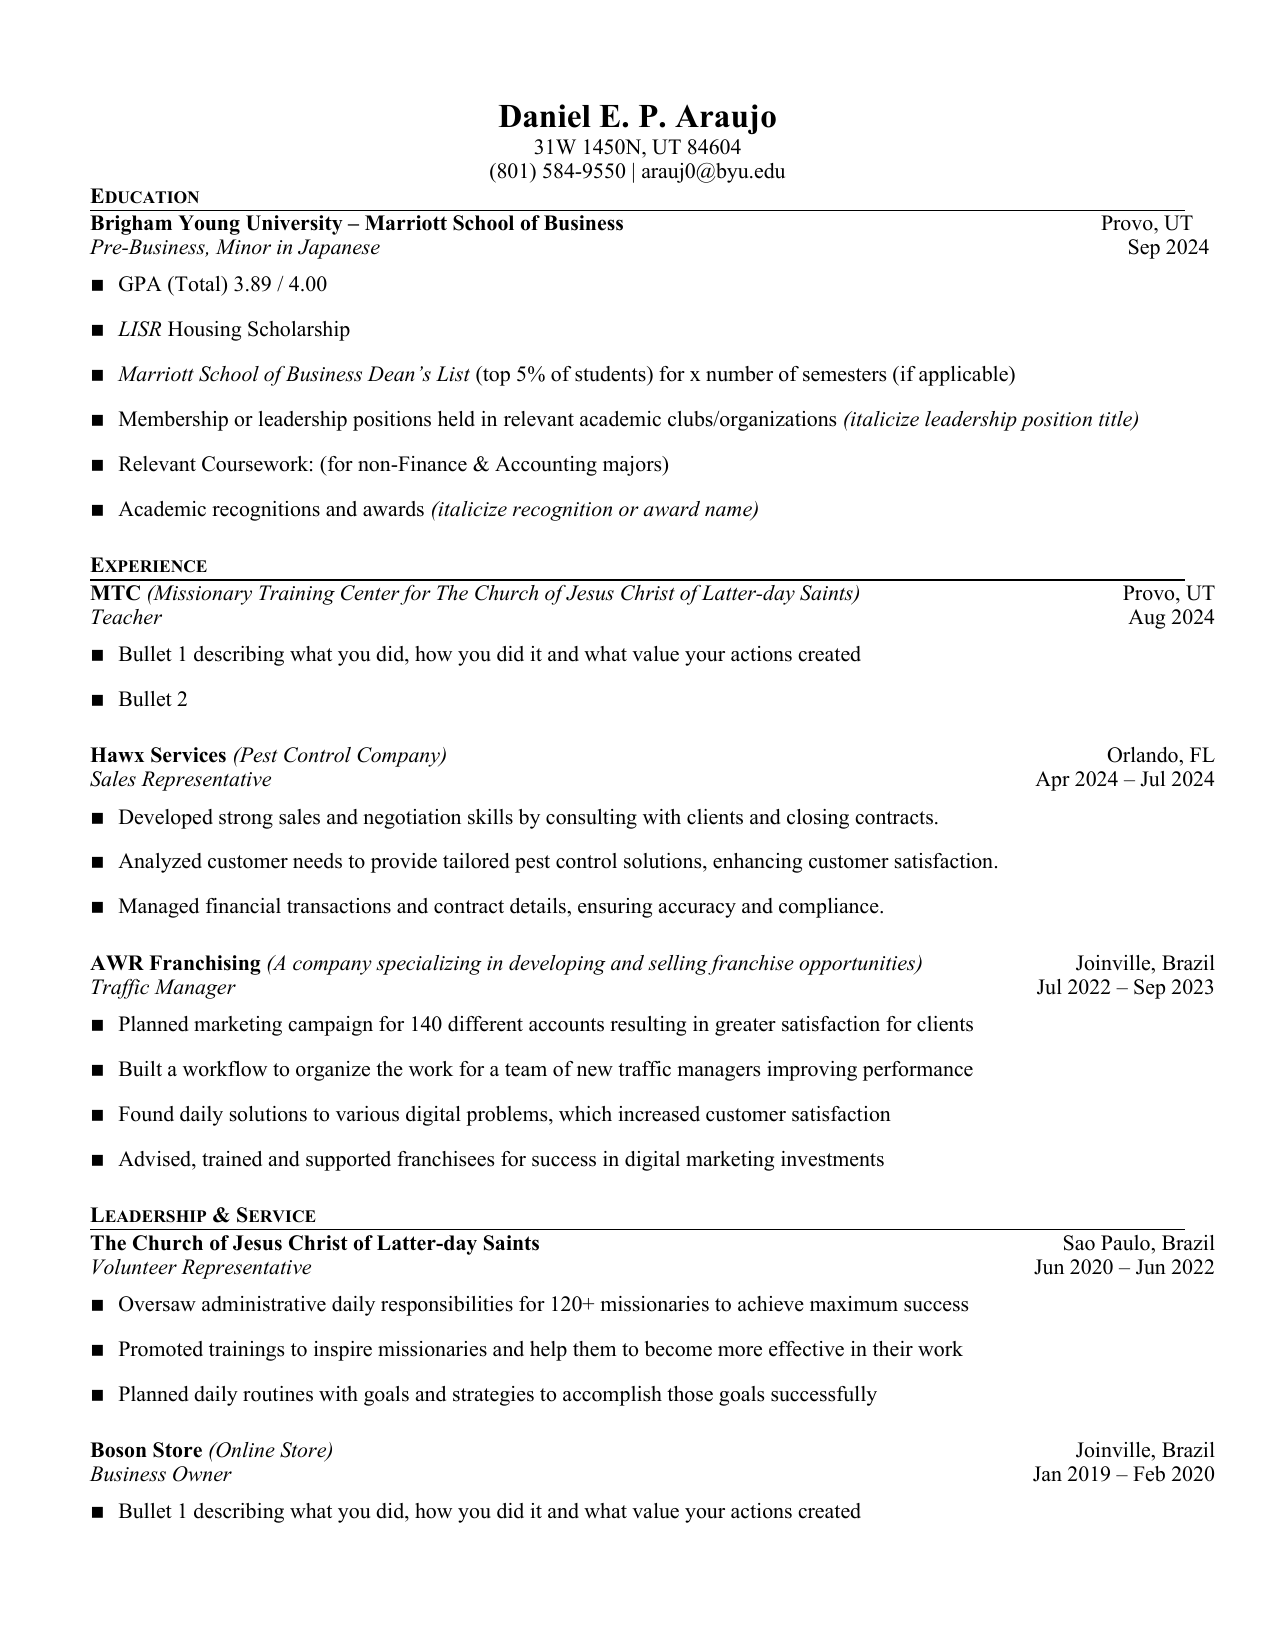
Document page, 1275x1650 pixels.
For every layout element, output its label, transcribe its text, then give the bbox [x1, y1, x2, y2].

subtitle Experience [90, 553, 1185, 579]
list Planned daily routines with goals and strategies to accomplish those goals successfully [90, 1369, 1185, 1414]
list Bullet 2 [90, 674, 1185, 719]
text Boson Store (Online Store) Joinville, Brazil [90, 1438, 1185, 1462]
list GPA (Total) 3.89 / 4.00 [90, 259, 1185, 304]
title (801) 584-9550 | arauj0@byu.edu [90, 159, 1185, 183]
list Promoted trainings to inspire missionaries and help them to become more effective in their work [90, 1324, 1185, 1369]
text Teacher Aug 2024 [90, 605, 1185, 629]
list Bullet 1 describing what you did, how you did it and what value your actions created [90, 629, 1185, 674]
list Academic recognitions and awards (italicize recognition or award name) [90, 484, 1185, 529]
list Found daily solutions to various digital problems, which increased customer satisfaction [90, 1089, 1185, 1134]
list Relevant Coursework: (for non-Finance & Accounting majors) [90, 439, 1185, 484]
title 31W 1450N, UT 84604 [90, 135, 1185, 159]
list Oversaw administrative daily responsibilities for 120+ missionaries to achieve maximum success [90, 1279, 1185, 1324]
subtitle Leadership & Service [90, 1203, 1185, 1229]
text The Church of Jesus Christ of Latter-day Saints Sao Paulo, Brazil [90, 1230, 1185, 1255]
list Bullet 1 describing what you did, how you did it and what value your actions created [90, 1486, 1185, 1531]
list Marriott School of Business Dean’s List (top 5% of students) for x number of semesters (if applicable) [90, 349, 1185, 394]
list Analyzed customer needs to provide tailored pest control solutions, enhancing customer satisfaction. [90, 837, 1185, 881]
list Developed strong sales and negotiation skills by consulting with clients and closing contracts. [90, 792, 1185, 837]
text AWR Franchising (A company specializing in developing and selling franchise opportunities) Joinville, Brazil [90, 951, 1185, 975]
list Managed financial transactions and contract details, ensuring accuracy and compliance. [90, 881, 1185, 926]
list Membership or leadership positions held in relevant academic clubs/organizations (italicize leadership position title) [90, 394, 1185, 439]
text Hawx Services (Pest Control Company) Orlando, FL [90, 743, 1185, 767]
list Advised, trained and supported franchisees for success in digital marketing investments [90, 1134, 1185, 1179]
text Brigham Young University – Marriott School of Business Provo, UT [90, 211, 1185, 235]
text Sales Representative Apr 2024 – Jul 2024 [90, 767, 1185, 792]
text Volunteer Representative Jun 2020 – Jun 2022 [90, 1255, 1185, 1279]
list LISR Housing Scholarship [90, 304, 1185, 349]
list Planned marketing campaign for 140 different accounts resulting in greater satisfaction for clients [90, 999, 1185, 1044]
list Built a workflow to organize the work for a team of new traffic managers improving performance [90, 1044, 1185, 1089]
text Pre-Business, Minor in Japanese Sep 2024 [90, 235, 1185, 259]
title Daniel E. P. Araujo [90, 98, 1185, 135]
subtitle Education [90, 183, 1185, 210]
text Traffic Manager Jul 2022 – Sep 2023 [90, 975, 1185, 999]
text MTC (Missionary Training Center for The Church of Jesus Christ of Latter-day Saints) Provo, UT [90, 581, 1185, 605]
text Business Owner Jan 2019 – Feb 2020 [90, 1462, 1185, 1486]
